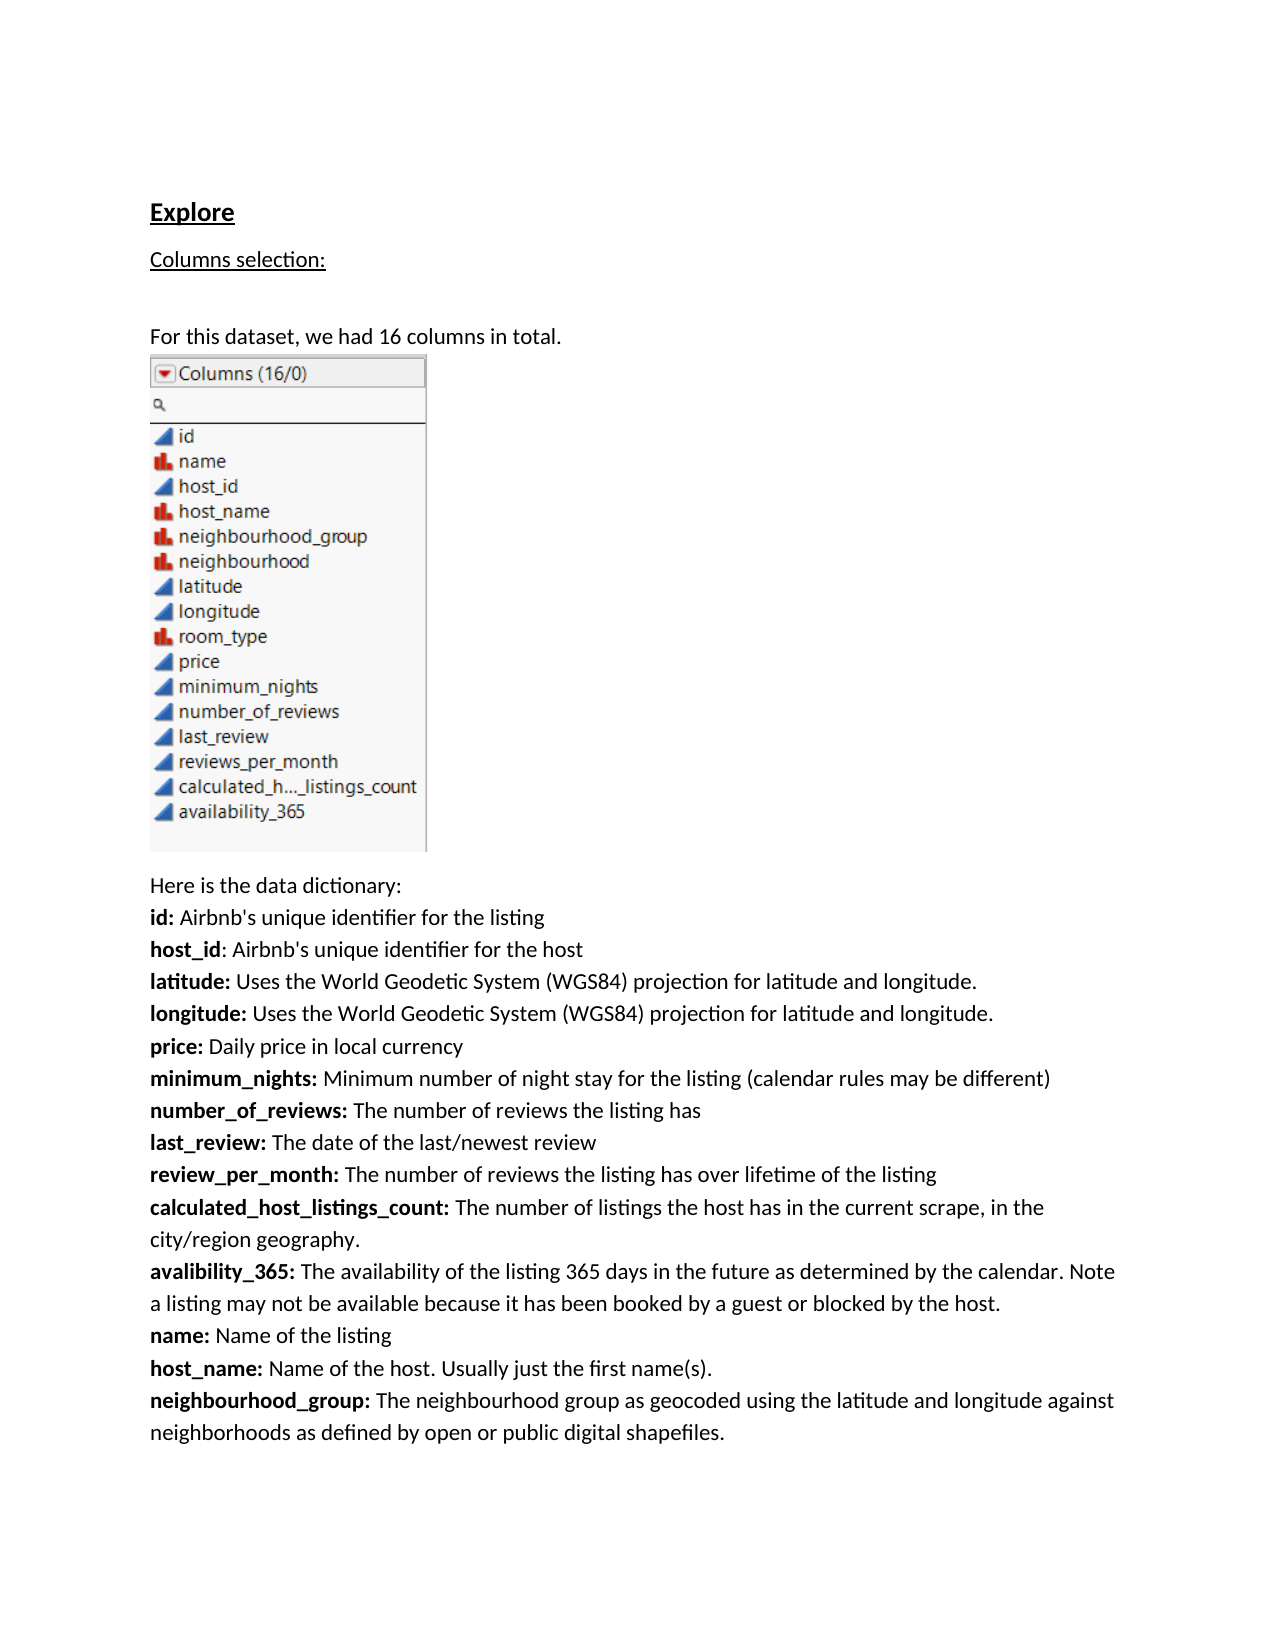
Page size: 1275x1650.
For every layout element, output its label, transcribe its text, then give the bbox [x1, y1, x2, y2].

text price: Daily price in local currency [150, 1032, 1125, 1060]
text For this dataset, we had 16 columns in total. [150, 322, 1125, 350]
text calculated_host_listings_count: The number of listings the host has in the current scrape, in the city/region geography. [150, 1193, 1125, 1253]
text Explore [150, 195, 1125, 228]
text host_name: Name of the host. Usually just the first name(s). [150, 1354, 1125, 1382]
text neighbourhood_group: The neighbourhood group as geocoded using the latitude and longitude against neighborhoods as defined by open or public digital shapefiles. [150, 1386, 1125, 1446]
text minimum_nights: Minimum number of night stay for the listing (calendar rules may be different) [150, 1064, 1125, 1092]
text latitude: Uses the World Geodetic System (WGS84) projection for latitude and longitude. [150, 967, 1125, 995]
picture [150, 354, 428, 852]
text Columns selection: [150, 245, 1125, 273]
text review_per_month: The number of reviews the listing has over lifetime of the listing [150, 1161, 1125, 1188]
text id: Airbnb's unique identifier for the listing [150, 903, 1125, 931]
text Here is the data dictionary: [150, 871, 1125, 899]
text last_review: The date of the last/newest review [150, 1128, 1125, 1156]
text longitude: Uses the World Geodetic System (WGS84) projection for latitude and longitude. [150, 999, 1125, 1028]
text number_of_reviews: The number of reviews the listing has [150, 1096, 1125, 1124]
text avalibility_365: The availability of the listing 365 days in the future as determined by the calendar. Note a listing may not be available because it has been booked by a guest or blocked by the host. [150, 1257, 1125, 1317]
text host_id: Airbnb's unique identifier for the host [150, 935, 1125, 963]
text name: Name of the listing [150, 1321, 1125, 1349]
